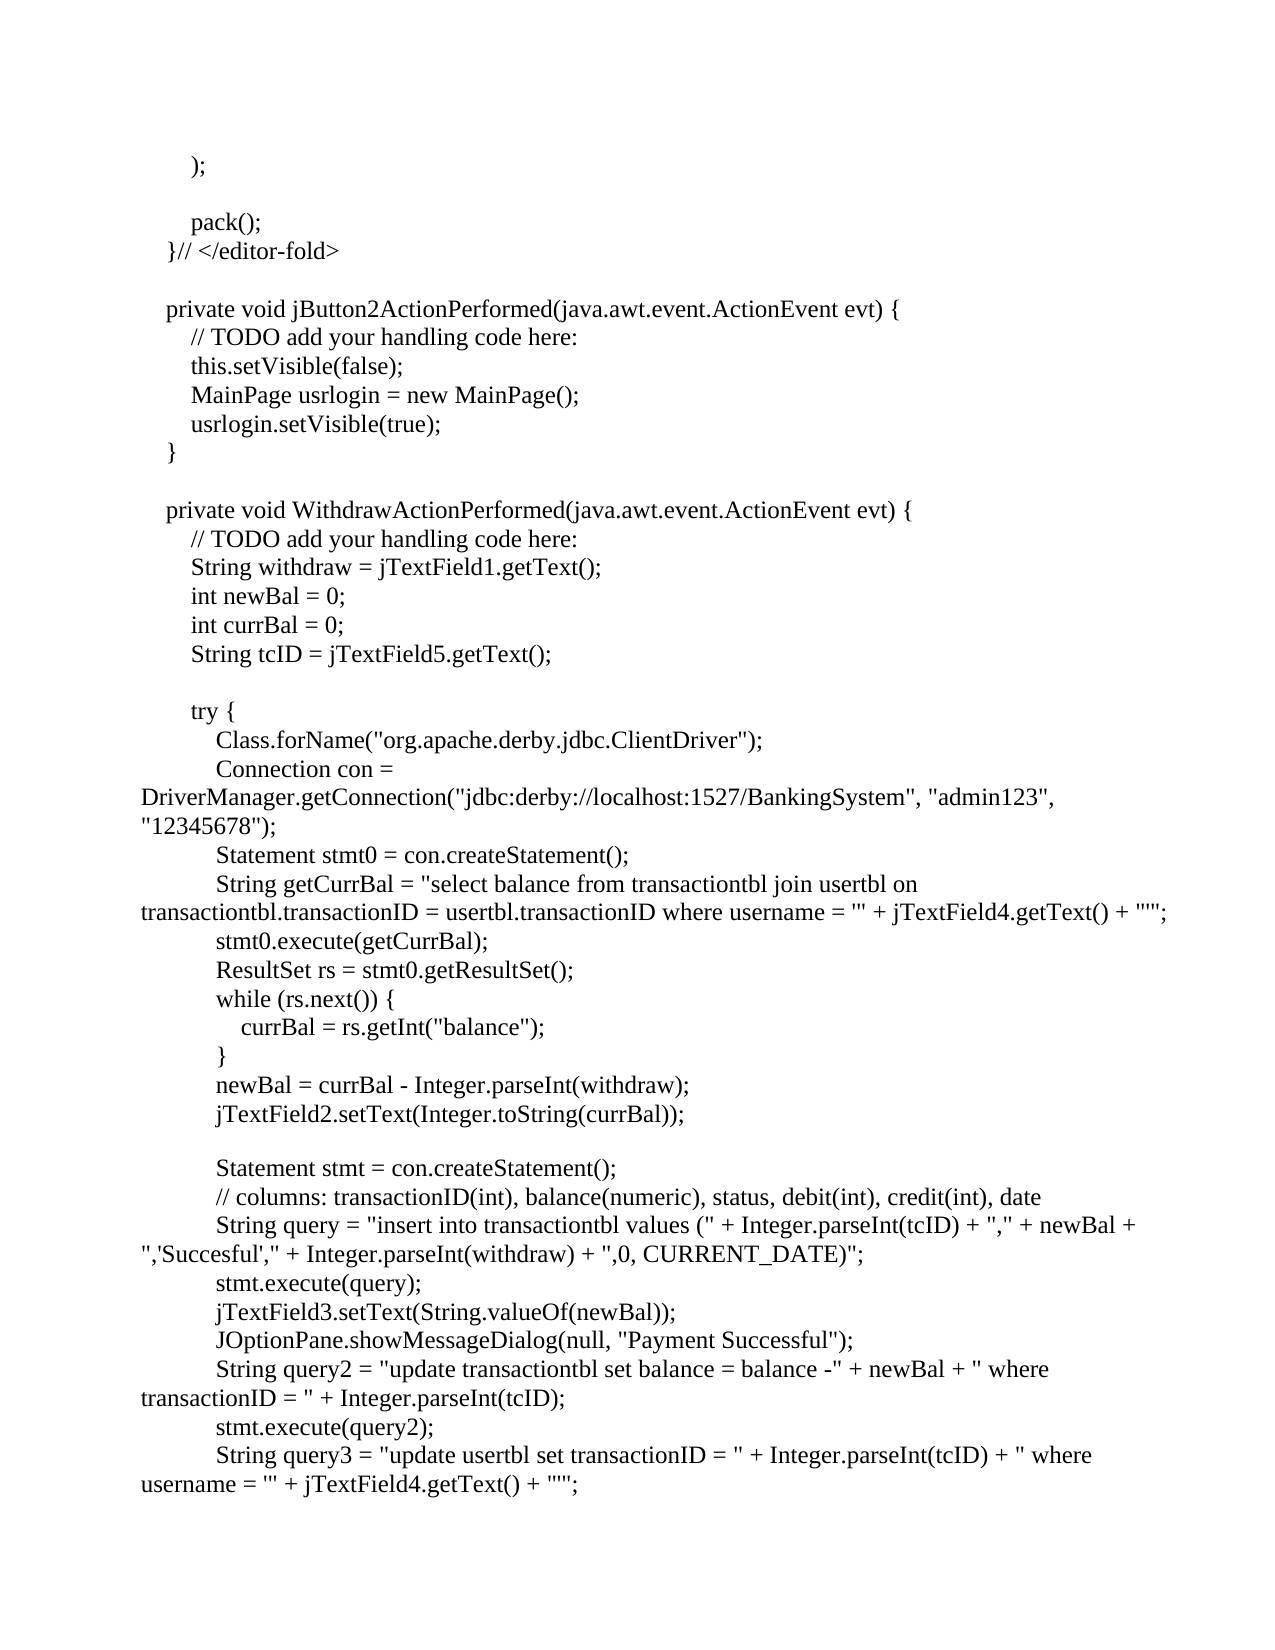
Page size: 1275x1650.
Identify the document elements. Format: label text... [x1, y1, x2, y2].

text ); [141, 150, 1172, 179]
text stmt0.execute(getCurrBal); [141, 926, 1172, 955]
text JOptionPane.showMessageDialog(null, "Payment Successful"); [141, 1325, 1172, 1354]
text String getCurrBal = "select balance from transactiontbl join usertbl on transactiontbl.transactionID = usertbl.transactionID where username = '" + jTextField4.getText() + "'"; [141, 869, 1172, 926]
text jTextField2.setText(Integer.toString(currBal)); [141, 1099, 1172, 1127]
text newBal = currBal - Integer.parseInt(withdraw); [141, 1070, 1172, 1099]
text this.setVisible(false); [141, 351, 1172, 380]
text stmt.execute(query2); [141, 1412, 1172, 1440]
text String query = "insert into transactiontbl values (" + Integer.parseInt(tcID) + "," + newBal + ",'Succesful'," + Integer.parseInt(withdraw) + ",0, CURRENT_DATE)"; [141, 1210, 1172, 1268]
text Statement stmt0 = con.createStatement(); [141, 840, 1172, 869]
text String withdraw = jTextField1.getText(); [141, 552, 1172, 581]
text private void WithdrawActionPerformed(java.awt.event.ActionEvent evt) { [141, 495, 1172, 524]
text String query2 = "update transactiontbl set balance = balance -" + newBal + " where transactionID = " + Integer.parseInt(tcID); [141, 1354, 1172, 1412]
text } [141, 437, 1172, 466]
text Class.forName("org.apache.derby.jdbc.ClientDriver"); [141, 725, 1172, 754]
text Connection con = DriverManager.getConnection("jdbc:derby://localhost:1527/BankingSystem", "admin123", "12345678"); [141, 754, 1172, 840]
text }// </editor-fold> [141, 236, 1172, 265]
text pack(); [141, 207, 1172, 236]
text while (rs.next()) { [141, 984, 1172, 1012]
text String query3 = "update usertbl set transactionID = " + Integer.parseInt(tcID) + " where username = '" + jTextField4.getText() + "'"; [141, 1440, 1172, 1498]
text } [141, 1041, 1172, 1070]
text MainPage usrlogin = new MainPage(); [141, 380, 1172, 409]
text ResultSet rs = stmt0.getResultSet(); [141, 955, 1172, 984]
text int currBal = 0; [141, 610, 1172, 639]
text currBal = rs.getInt("balance"); [141, 1012, 1172, 1041]
text usrlogin.setVisible(true); [141, 409, 1172, 437]
text int newBal = 0; [141, 581, 1172, 610]
text // TODO add your handling code here: [141, 322, 1172, 351]
text stmt.execute(query); [141, 1268, 1172, 1297]
text try { [141, 696, 1172, 725]
text // TODO add your handling code here: [141, 524, 1172, 552]
text Statement stmt = con.createStatement(); [141, 1153, 1172, 1182]
text private void jButton2ActionPerformed(java.awt.event.ActionEvent evt) { [141, 294, 1172, 322]
text String tcID = jTextField5.getText(); [141, 639, 1172, 667]
text // columns: transactionID(int), balance(numeric), status, debit(int), credit(int), date [141, 1182, 1172, 1210]
text jTextField3.setText(String.valueOf(newBal)); [141, 1297, 1172, 1325]
